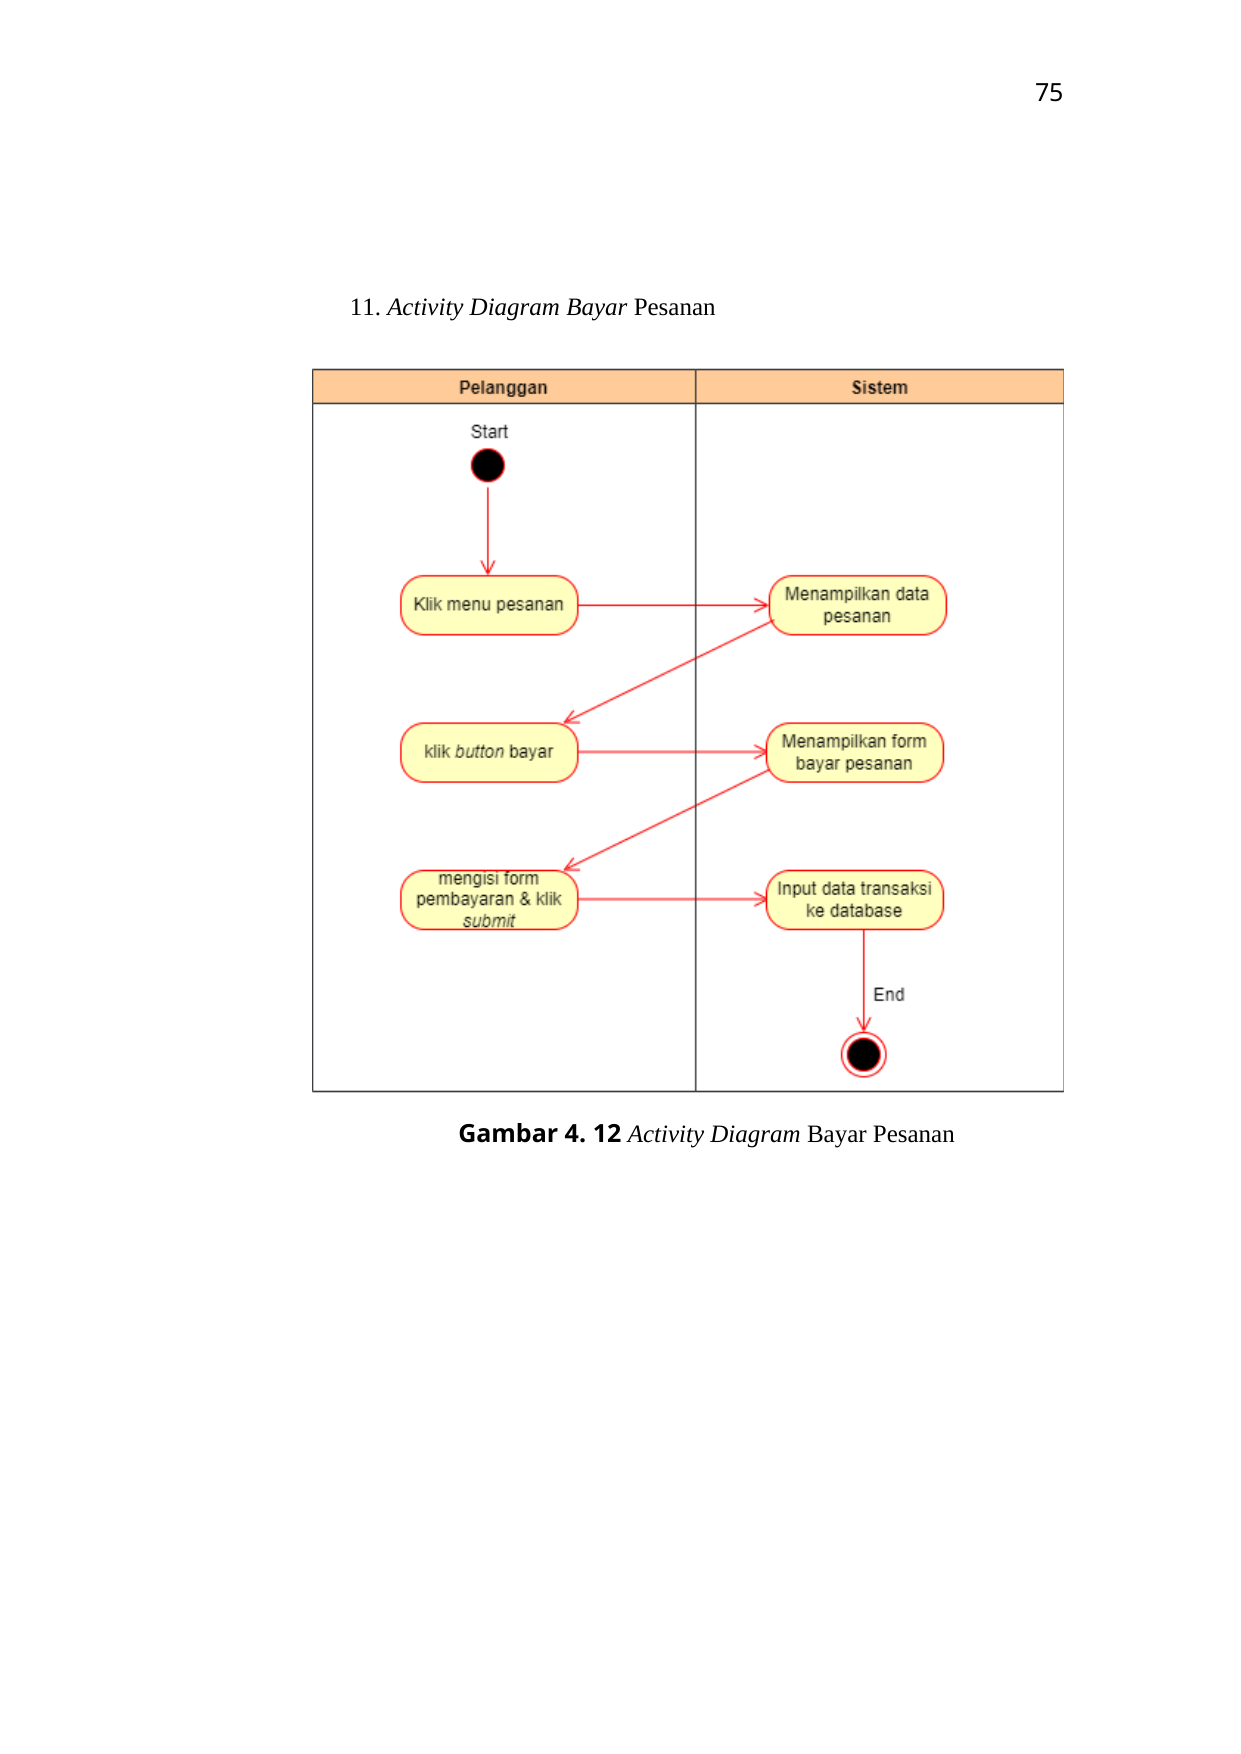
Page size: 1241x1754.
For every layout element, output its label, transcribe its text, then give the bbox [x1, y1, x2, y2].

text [274, 1116, 1063, 1553]
list Activity Diagram Bayar Pesanan [349, 292, 1063, 321]
picture [312, 366, 1064, 1096]
